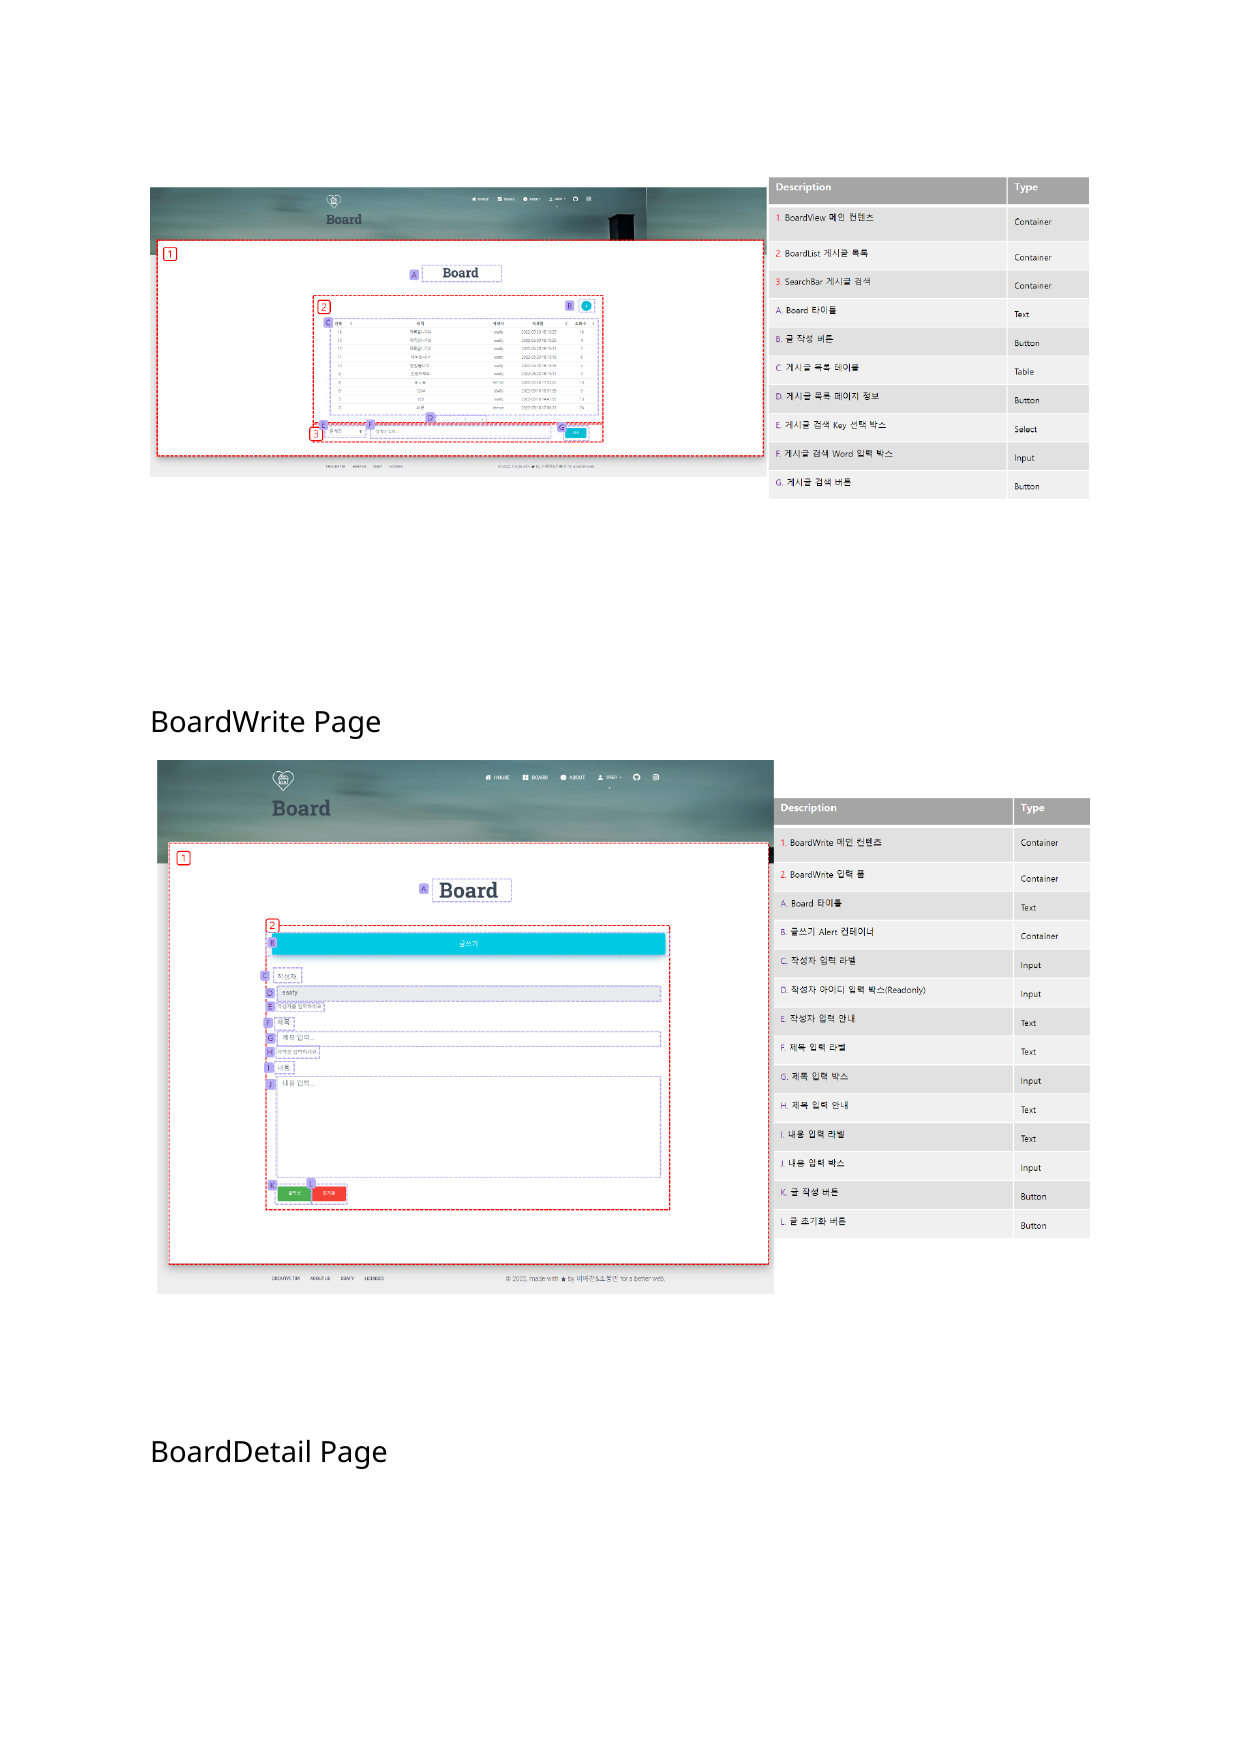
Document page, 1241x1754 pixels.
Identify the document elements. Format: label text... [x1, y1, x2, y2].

picture [150, 760, 1090, 1294]
text BoardWrite Page [150, 701, 1090, 741]
picture [150, 177, 1089, 504]
text BoardDetail Page [150, 1431, 1090, 1471]
